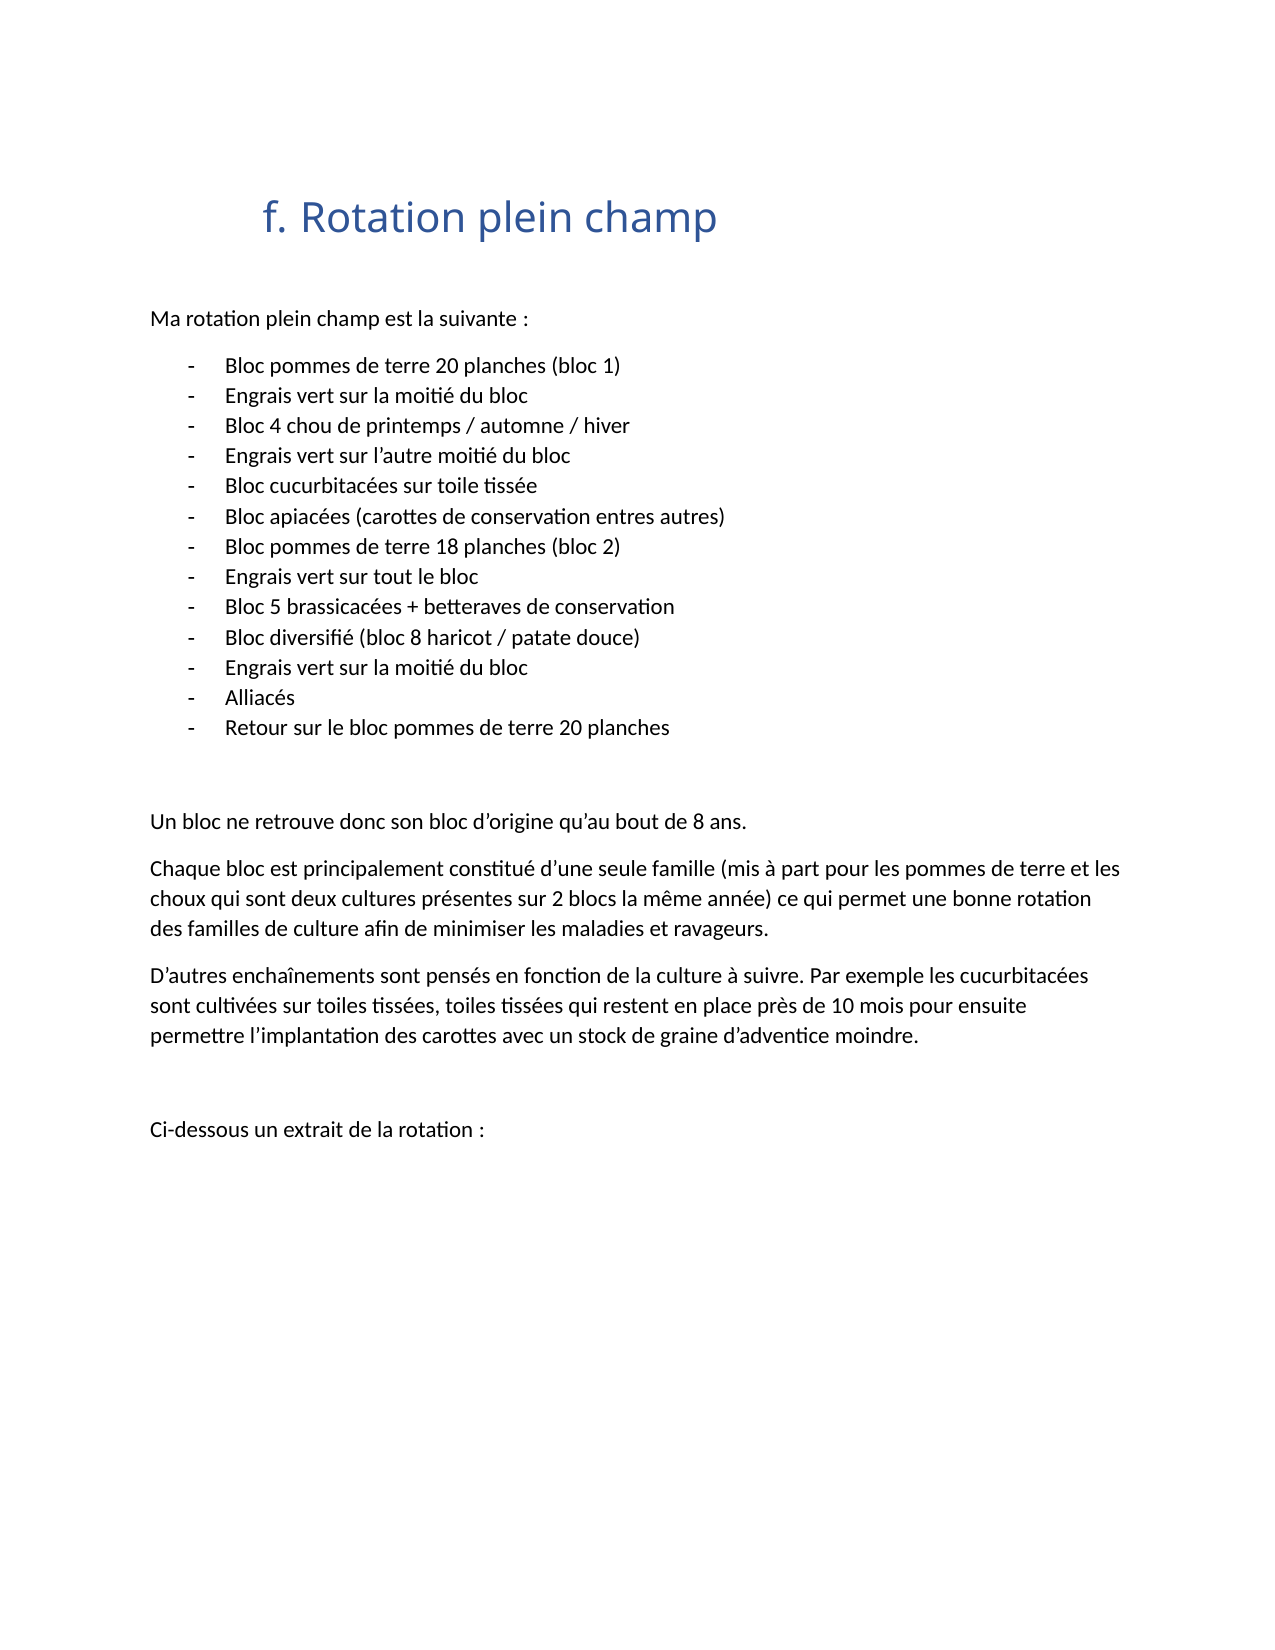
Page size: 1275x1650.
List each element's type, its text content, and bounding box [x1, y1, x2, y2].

list Bloc diversifié (bloc 8 haricot / patate douce) [187, 623, 1125, 651]
list Bloc apiacées (carottes de conservation entres autres) [187, 502, 1125, 530]
text Chaque bloc est principalement constitué d’une seule famille (mis à part pour les pommes de terre et les choux qui sont deux cultures présentes sur 2 blocs la même année) ce qui permet une bonne rotation des familles de culture afin de minimiser les maladies et ravageurs. [150, 854, 1125, 942]
text Un bloc ne retrouve donc son bloc d’origine qu’au bout de 8 ans. [150, 807, 1125, 835]
list Engrais vert sur tout le bloc [187, 562, 1125, 590]
text Ma rotation plein champ est la suivante : [150, 304, 1125, 332]
list Bloc 5 brassicacées + betteraves de conservation [187, 592, 1125, 621]
text D’autres enchaînements sont pensés en fonction de la culture à suivre. Par exemple les cucurbitacées sont cultivées sur toiles tissées, toiles tissées qui restent en place près de 10 mois pour ensuite permettre l’implantation des carottes avec un stock de graine d’adventice moindre. [150, 961, 1125, 1050]
list Engrais vert sur la moitié du bloc [187, 381, 1125, 409]
list Bloc pommes de terre 18 planches (bloc 2) [187, 532, 1125, 560]
text Ci-dessous un extrait de la rotation : [150, 1115, 1125, 1143]
list Bloc 4 chou de printemps / automne / hiver [187, 411, 1125, 439]
list Alliacés [187, 683, 1125, 711]
list Bloc pommes de terre 20 planches (bloc 1) [187, 351, 1125, 379]
subtitle Rotation plein champ [262, 187, 1125, 244]
list Engrais vert sur l’autre moitié du bloc [187, 441, 1125, 469]
list Retour sur le bloc pommes de terre 20 planches [187, 713, 1125, 741]
list Bloc cucurbitacées sur toile tissée [187, 472, 1125, 500]
list Engrais vert sur la moitié du bloc [187, 653, 1125, 681]
